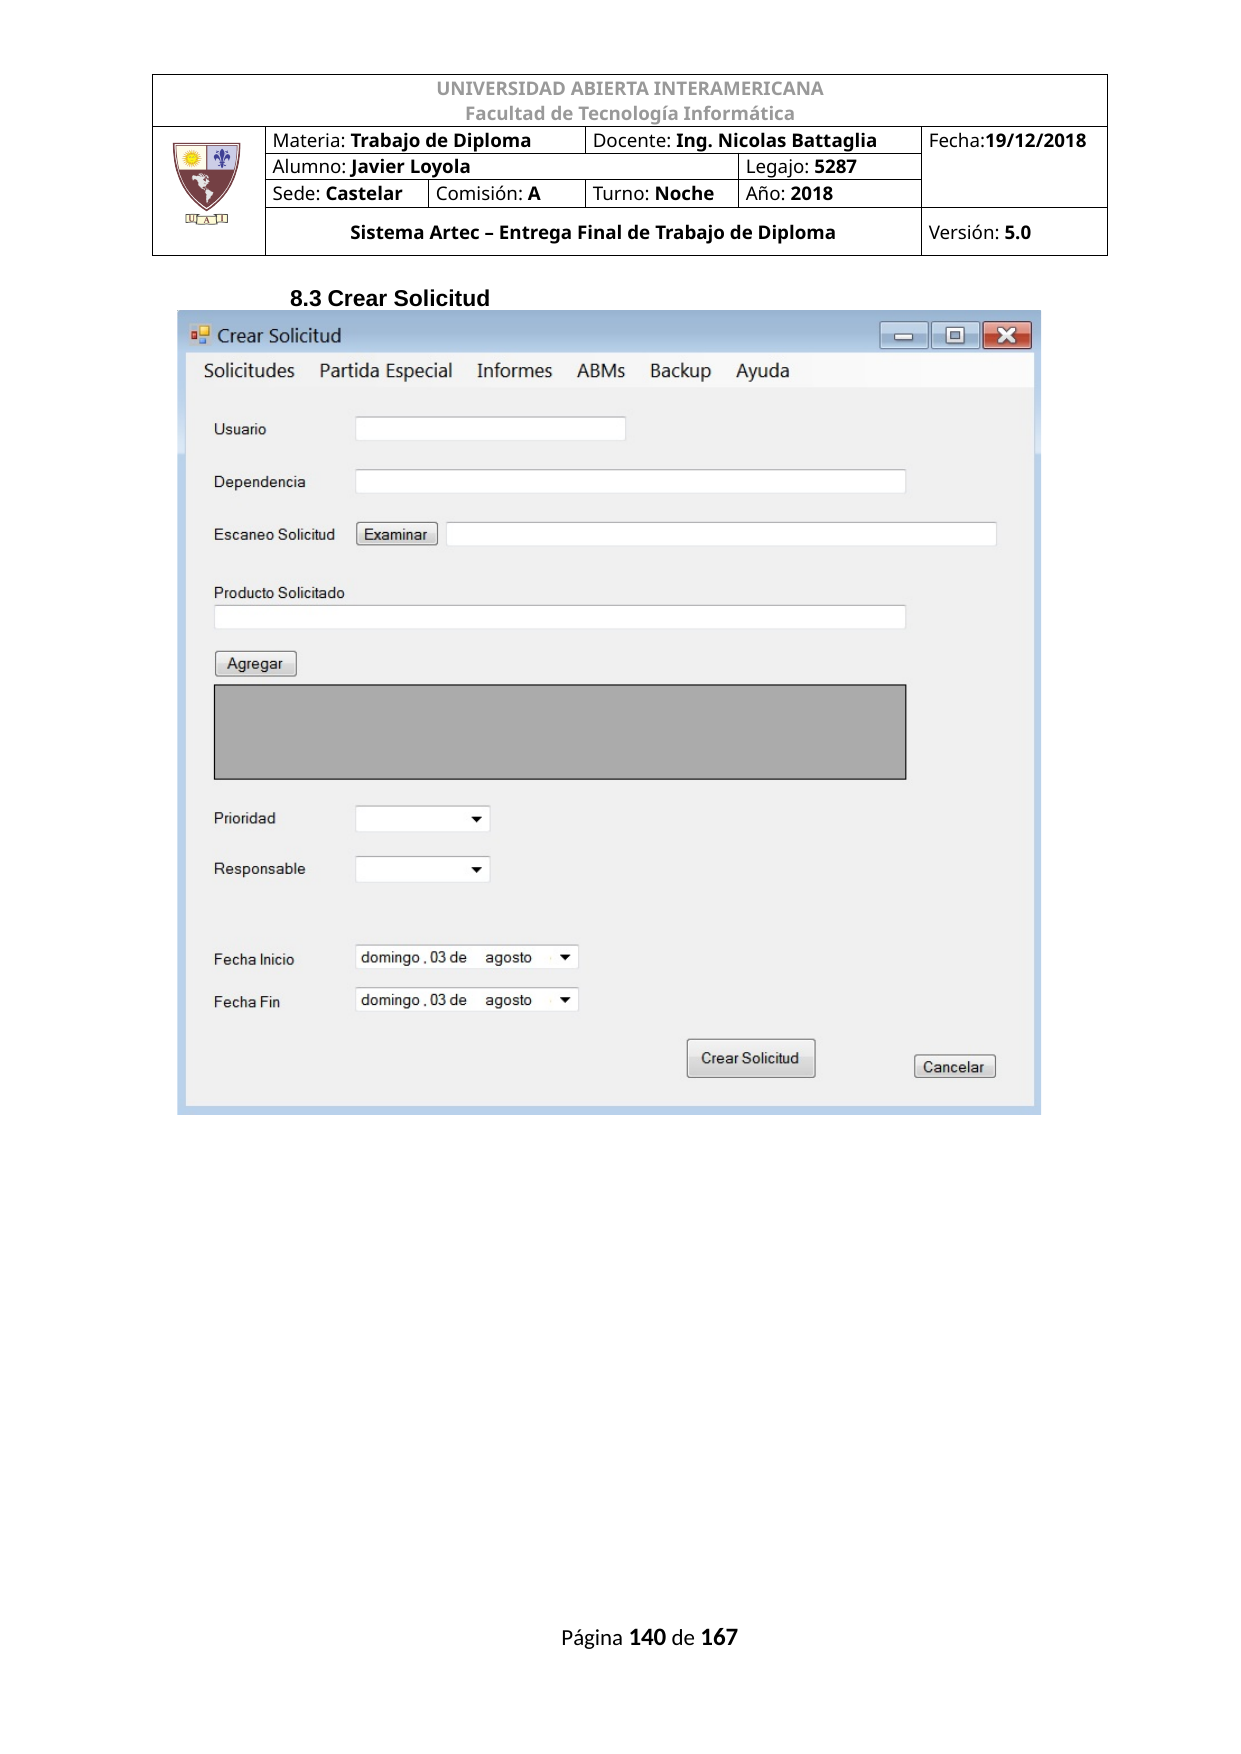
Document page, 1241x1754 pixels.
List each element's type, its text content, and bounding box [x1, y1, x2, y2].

list Crear Solicitud [290, 284, 1122, 311]
picture [177, 310, 1042, 1115]
picture [157, 136, 257, 228]
